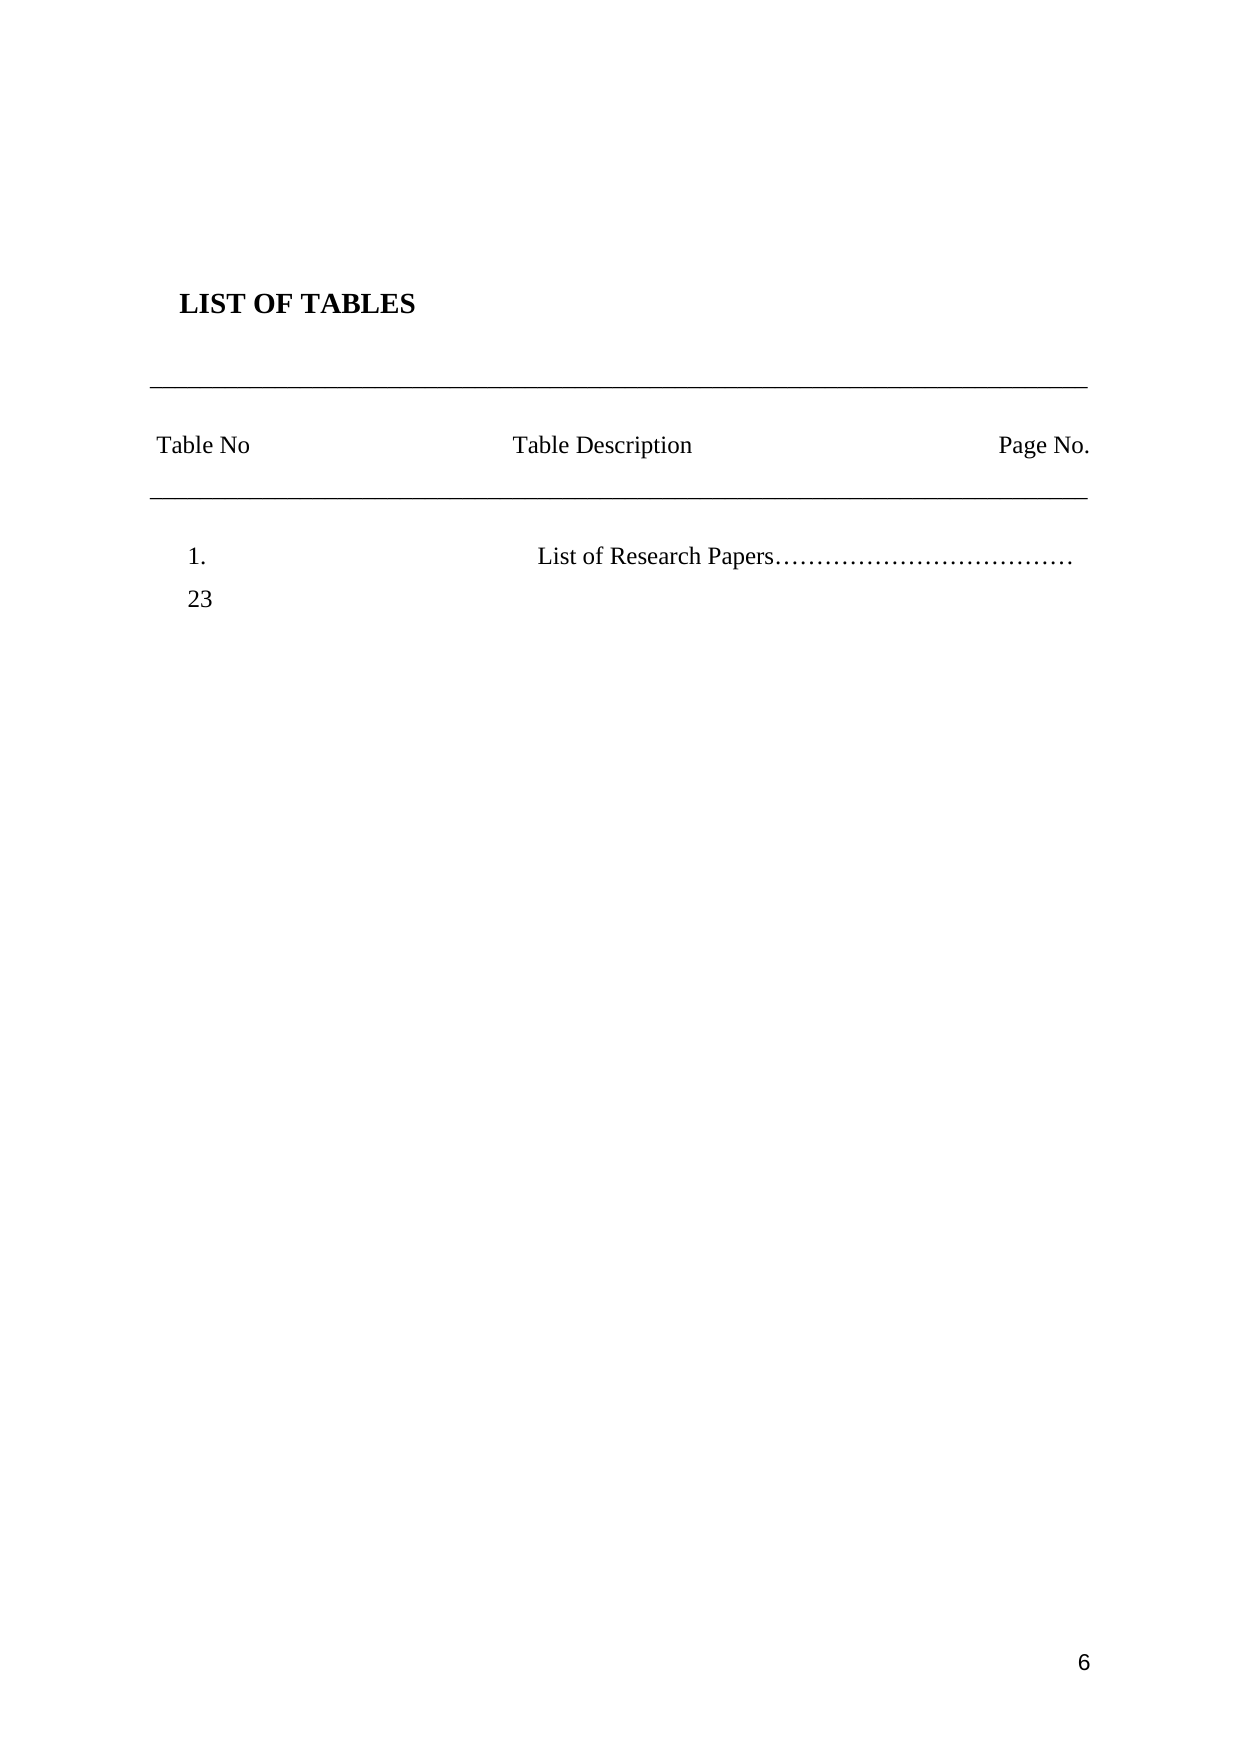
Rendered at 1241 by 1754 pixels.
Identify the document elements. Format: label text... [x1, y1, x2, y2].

text Table No Table Description Page No. ___________________________________________________________________________ [150, 430, 1090, 502]
text ___________________________________________________________________________ [150, 362, 1090, 390]
text 1. List of Research Papers………………………………23 [187, 541, 1090, 613]
text LIST OF TABLES [179, 286, 1090, 320]
